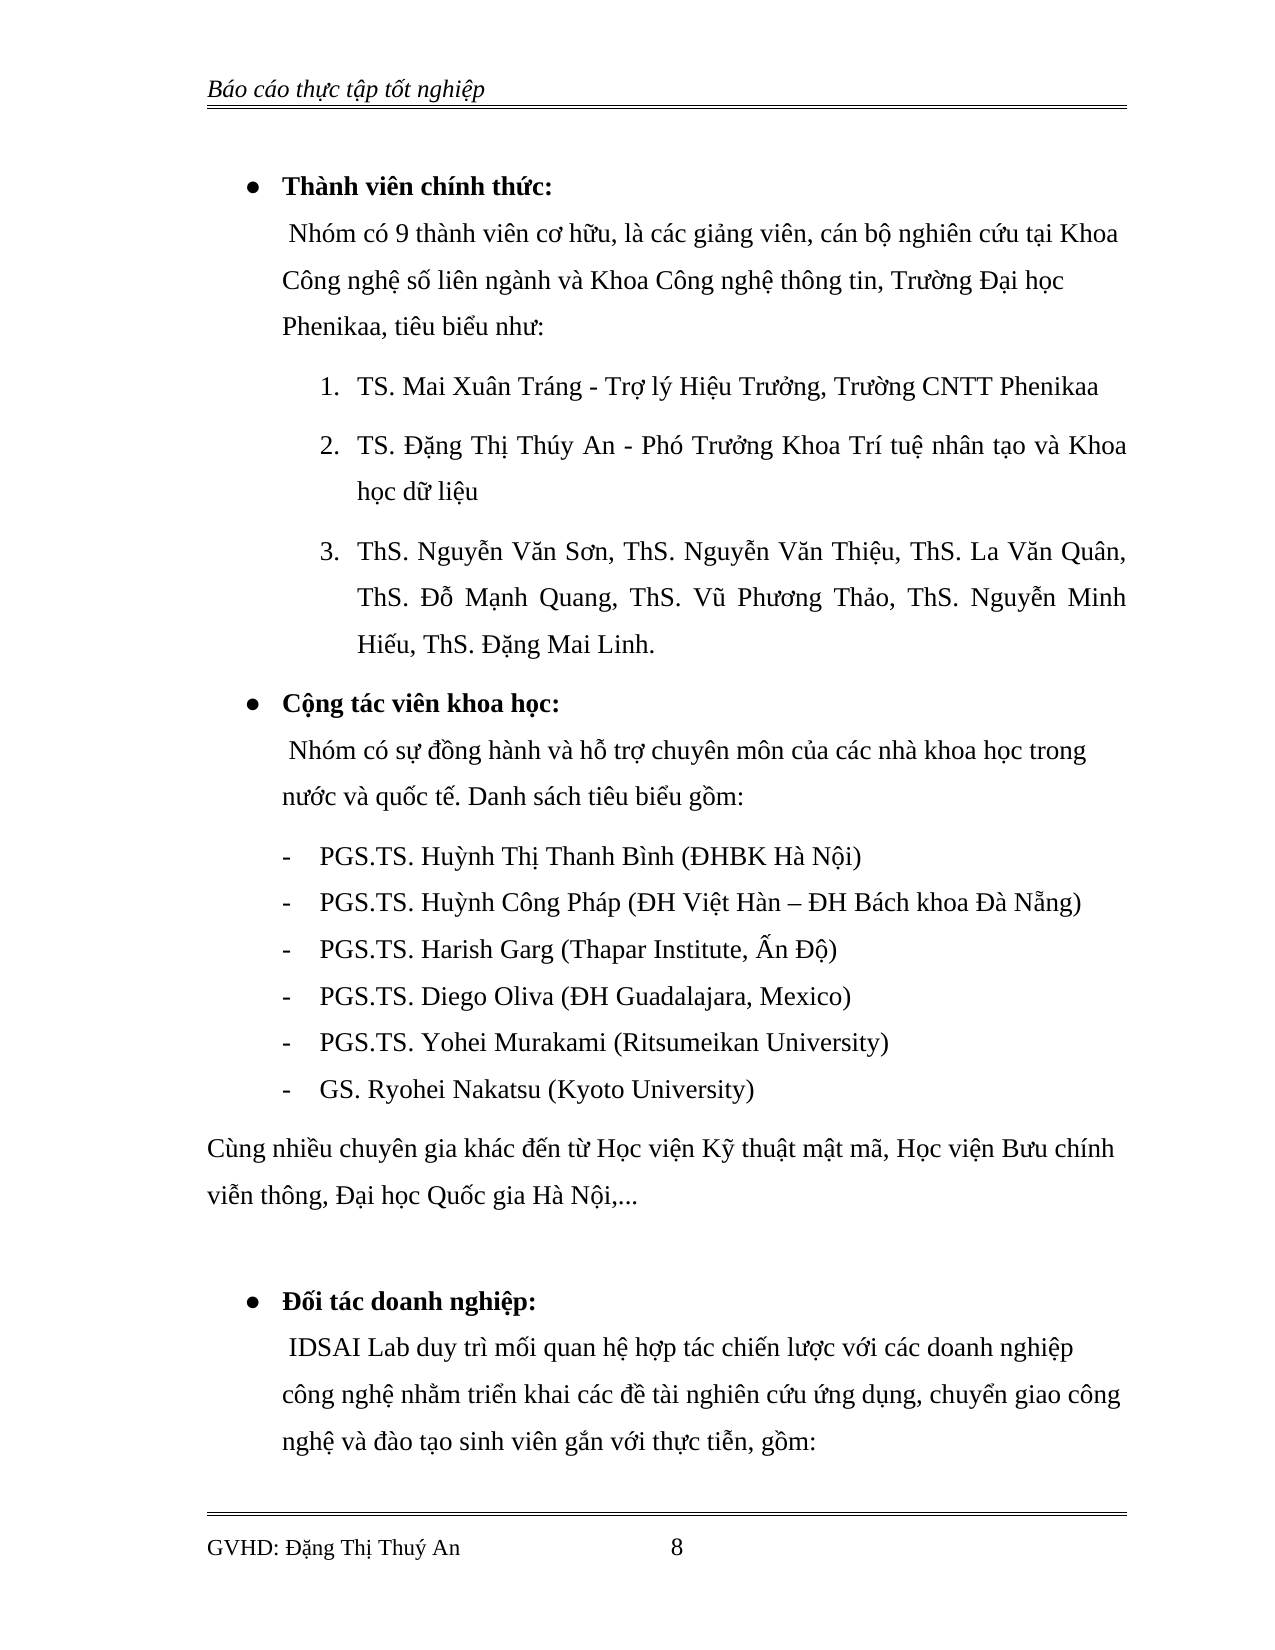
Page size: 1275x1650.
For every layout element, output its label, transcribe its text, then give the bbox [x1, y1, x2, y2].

list Thành viên chính thức: Nhóm có 9 thành viên cơ hữu, là các giảng viên, cán bộ nghiên cứu tại Khoa Công nghệ số liên ngành và Khoa Công nghệ thông tin, Trường Đại học Phenikaa, tiêu biểu như: [244, 170, 1127, 342]
list Đối tác doanh nghiệp: IDSAI Lab duy trì mối quan hệ hợp tác chiến lược với các doanh nghiệp công nghệ nhằm triển khai các đề tài nghiên cứu ứng dụng, chuyển giao công nghệ và đào tạo sinh viên gắn với thực tiễn, gồm: [244, 1284, 1127, 1456]
list GS. Ryohei Nakatsu (Kyoto University) [282, 1073, 1127, 1104]
list Cộng tác viên khoa học: Nhóm có sự đồng hành và hỗ trợ chuyên môn của các nhà khoa học trong nước và quốc tế. Danh sách tiêu biểu gồm: [244, 687, 1127, 812]
list TS. Mai Xuân Tráng - Trợ lý Hiệu Trưởng, Trường CNTT Phenikaa [319, 369, 1127, 401]
list ThS. Nguyễn Văn Sơn, ThS. Nguyễn Văn Thiệu, ThS. La Văn Quân, ThS. Đỗ Mạnh Quang, ThS. Vũ Phương Thảo, ThS. Nguyễn Minh Hiếu, ThS. Đặng Mai Linh. [319, 534, 1127, 659]
list PGS.TS. Huỳnh Thị Thanh Bình (ĐHBK Hà Nội) [282, 839, 1127, 871]
list PGS.TS. Yohei Murakami (Ritsumeikan University) [282, 1026, 1127, 1057]
list PGS.TS. Harish Garg (Thapar Institute, Ấn Độ) [282, 933, 1127, 964]
list PGS.TS. Huỳnh Công Pháp (ĐH Việt Hàn – ĐH Bách khoa Đà Nẵng) [282, 886, 1127, 917]
list TS. Đặng Thị Thúy An - Phó Trưởng Khoa Trí tuệ nhân tạo và Khoa học dữ liệu [319, 429, 1127, 507]
text Cùng nhiều chuyên gia khác đến từ Học viện Kỹ thuật mật mã, Học viện Bưu chính viễn thông, Đại học Quốc gia Hà Nội,... [207, 1132, 1127, 1257]
list PGS.TS. Diego Oliva (ĐH Guadalajara, Mexico) [282, 979, 1127, 1011]
